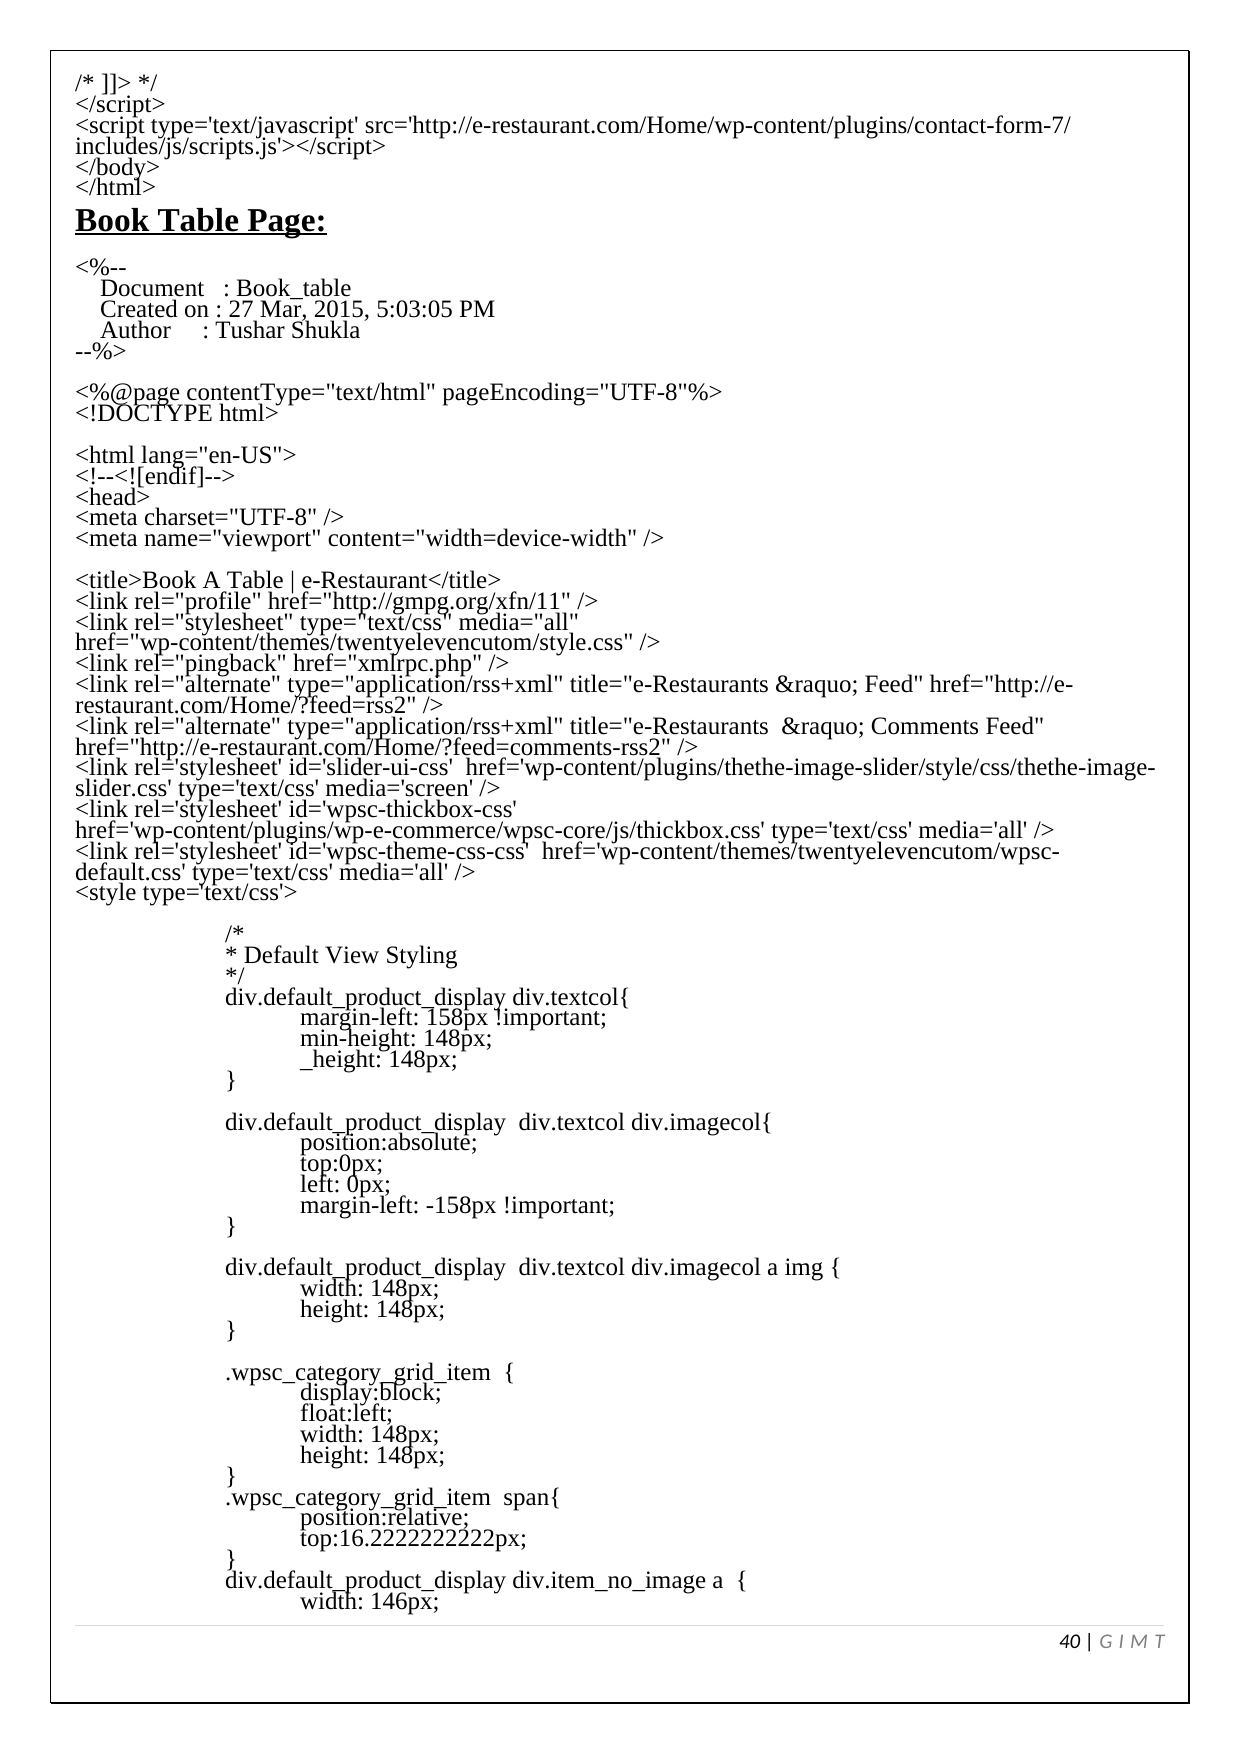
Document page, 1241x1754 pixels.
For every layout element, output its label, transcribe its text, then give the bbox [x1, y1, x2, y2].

text <!--<![endif]--> [75, 467, 1164, 488]
text <link rel="profile" href="http://gmpg.org/xfn/11" /> [75, 592, 1164, 613]
text top:0px; [75, 1155, 1164, 1176]
text <%-- [75, 259, 1164, 280]
text <title>Book A Table | e-Restaurant</title> [75, 572, 292, 592]
text _height: 148px; [353, 1051, 1164, 1072]
text display:block; [75, 1384, 1164, 1405]
text Document : Book_table [75, 280, 1164, 301]
text /* ]]> */ [75, 75, 1164, 96]
text <!DOCTYPE html> [75, 405, 1164, 426]
text * Default View Styling [75, 947, 1164, 967]
text left: 0px; [75, 1176, 1164, 1197]
text <link rel="pingback" href="xmlrpc.php" /> [75, 655, 1164, 676]
text <meta name="viewport" content="width=device-width" /> [75, 530, 1164, 551]
text top:16.2222222222px; [75, 1530, 1164, 1551]
text <title>Book A Table | e-Restaurant</title> [293, 572, 1164, 592]
text } [75, 1551, 1164, 1572]
text */ [75, 967, 1164, 988]
text <script type='text/javascript' src='http://e-restaurant.com/Home/wp-content/plugins/contact-form-7/includes/js/scripts.js'></script> [75, 117, 1164, 158]
text _height: 148px; [75, 1051, 357, 1072]
text div.default_product_display div.textcol div.imagecol{ [75, 1113, 1164, 1134]
text div.default_product_display div.textcol div.imagecol a img { [75, 1259, 1164, 1280]
text float:left; [75, 1405, 1164, 1426]
text .wpsc_category_grid_item span{ [75, 1488, 1164, 1509]
text .wpsc_category_grid_item { [75, 1363, 1164, 1384]
text height: 148px; [75, 1301, 1164, 1322]
text <style type='text/css'> [75, 884, 1164, 905]
text </html> [75, 179, 1164, 200]
text width: 148px; [75, 1426, 1164, 1447]
text } [75, 1467, 1164, 1488]
text </body> [75, 158, 1164, 179]
text --%> [75, 342, 1164, 363]
text } [75, 1217, 1164, 1238]
text } [75, 1072, 1164, 1092]
text </script> [75, 96, 1164, 117]
text Created on : 27 Mar, 2015, 5:03:05 PM [75, 301, 1164, 322]
text <link rel='stylesheet' id='slider-ui-css' href='wp-content/plugins/thethe-image-slider/style/css/thethe-image-slider.css' type='text/css' media='screen' /> [75, 759, 1164, 801]
text margin-left: 158px !important; [75, 1009, 1164, 1030]
text div.default_product_display div.item_no_image a { [75, 1572, 1164, 1592]
text /* [75, 926, 1164, 947]
text <link rel='stylesheet' id='wpsc-thickbox-css' href='wp-content/plugins/wp-e-commerce/wpsc-core/js/thickbox.css' type='text/css' media='all' /> [75, 801, 1164, 842]
text <link rel='stylesheet' id='wpsc-theme-css-css' href='wp-content/themes/twentyelevencutom/wpsc-default.css' type='text/css' media='all' /> [75, 842, 1164, 884]
text <link rel="alternate" type="application/rss+xml" title="e-Restaurants &raquo; Feed" href="http://e-restaurant.com/Home/?feed=rss2" /> [75, 676, 1164, 717]
text margin-left: -158px !important; [75, 1197, 1164, 1217]
text <html lang="en-US"> [75, 447, 1164, 467]
text width: 146px; [75, 1592, 1164, 1613]
text div.default_product_display div.textcol{ [75, 988, 1164, 1009]
text } [75, 1322, 1164, 1342]
text <head> [75, 488, 1164, 509]
text <%@page contentType="text/html" pageEncoding="UTF-8"%> [75, 384, 1164, 405]
text Book Table Page: [75, 200, 1164, 238]
text Author : Tushar Shukla [75, 322, 1164, 342]
text <link rel="stylesheet" type="text/css" media="all" href="wp-content/themes/twentyelevencutom/style.css" /> [75, 613, 1164, 655]
text <meta charset="UTF-8" /> [75, 509, 1164, 530]
text min-height: 148px; [75, 1030, 1164, 1051]
text width: 148px; [75, 1280, 1164, 1301]
text height: 148px; [75, 1447, 1164, 1467]
text <link rel="alternate" type="application/rss+xml" title="e-Restaurants &raquo; Comments Feed" href="http://e-restaurant.com/Home/?feed=comments-rss2" /> [75, 717, 1164, 759]
text position:absolute; [75, 1134, 1164, 1155]
text position:relative; [75, 1509, 1164, 1530]
